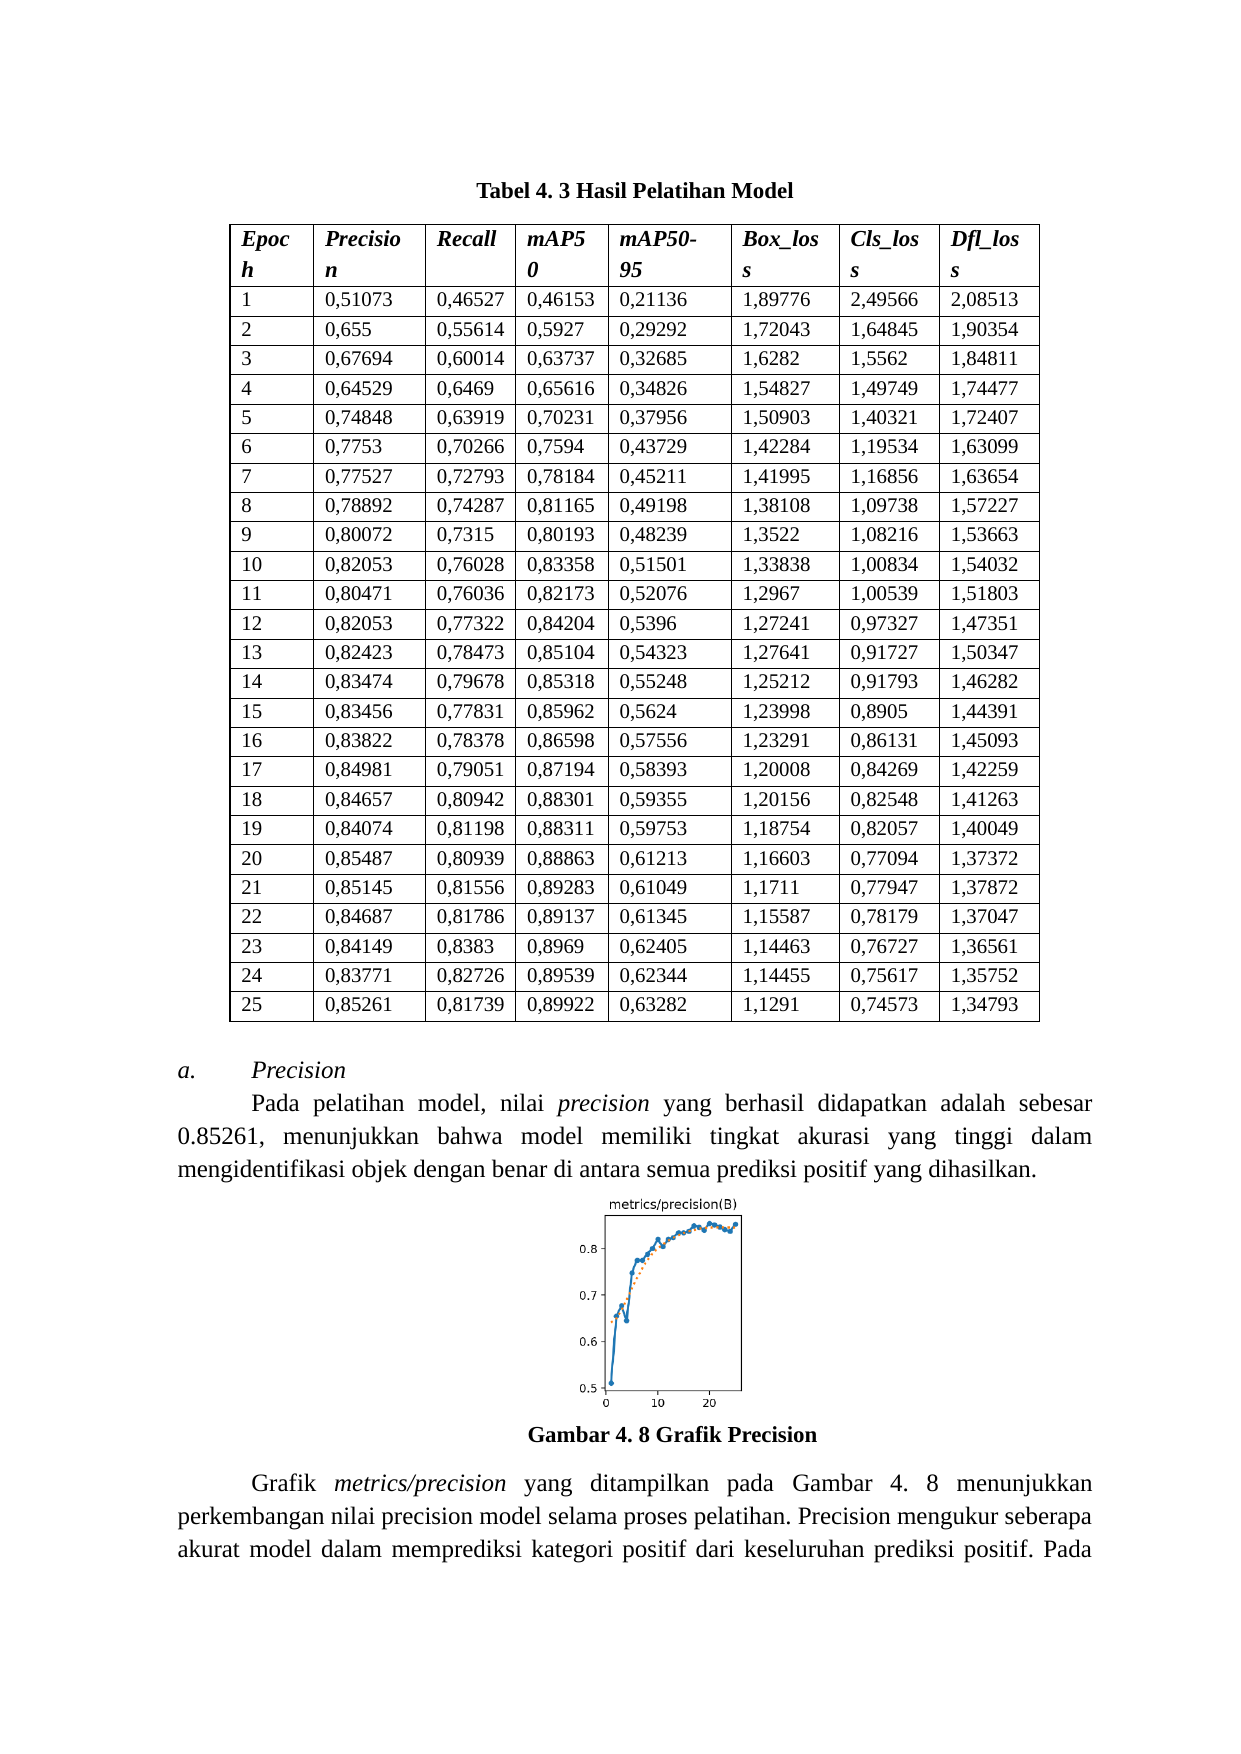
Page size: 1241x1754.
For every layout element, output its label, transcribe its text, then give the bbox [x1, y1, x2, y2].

table_cell 0,86598 [516, 728, 608, 756]
table_cell 14 [231, 669, 313, 697]
table_cell 1,23998 [732, 699, 839, 727]
table_cell 0,81786 [426, 904, 515, 932]
table_cell 0,85261 [314, 992, 425, 1021]
table_cell 0,85104 [516, 640, 608, 668]
table_cell 1,00834 [840, 552, 939, 580]
table_header Box_loss [732, 225, 839, 286]
table_cell 1,51803 [940, 581, 1039, 609]
table_cell 0,82053 [314, 610, 425, 639]
table_cell 1,2967 [732, 581, 839, 609]
table_cell 0,78184 [516, 464, 608, 492]
table_cell 0,48239 [609, 522, 731, 551]
table_cell 0,43729 [609, 434, 731, 462]
table_cell 0,62405 [609, 934, 731, 962]
table_cell 1,41263 [940, 787, 1039, 815]
table_cell 0,76028 [426, 552, 515, 580]
table_cell 0,74573 [840, 992, 939, 1021]
table_cell 17 [231, 757, 313, 786]
table_cell 0,80942 [426, 787, 515, 815]
table_cell 2,49566 [840, 287, 939, 316]
table_cell 1,34793 [940, 992, 1039, 1021]
table_cell 8 [231, 493, 313, 521]
table_cell 1,40049 [940, 816, 1039, 844]
table_cell 1,20008 [732, 757, 839, 786]
table_cell 1,19534 [840, 434, 939, 462]
table_cell 1,53663 [940, 522, 1039, 551]
table_cell 0,79678 [426, 669, 515, 697]
table_cell 0,88863 [516, 845, 608, 874]
table_cell 19 [231, 816, 313, 844]
table_header Epoch [231, 225, 313, 286]
table_cell 0,80072 [314, 522, 425, 551]
table_cell 0,46153 [516, 287, 608, 316]
table_cell 0,70266 [426, 434, 515, 462]
table_cell 0,8905 [840, 699, 939, 727]
table_cell 0,5396 [609, 610, 731, 639]
table_cell 1,50903 [732, 405, 839, 433]
table_cell 0,5624 [609, 699, 731, 727]
table_cell 1,00539 [840, 581, 939, 609]
text Gambar 4. 8 Grafik Precision [177, 1421, 1092, 1447]
table_cell 0,78892 [314, 493, 425, 521]
table_cell 0,84149 [314, 934, 425, 962]
table_cell 2,08513 [940, 287, 1039, 316]
table_cell 0,78378 [426, 728, 515, 756]
table_cell 0,85145 [314, 875, 425, 903]
table_cell 0,64529 [314, 375, 425, 404]
table_cell 0,77947 [840, 875, 939, 903]
table_cell 16 [231, 728, 313, 756]
table_cell 0,46527 [426, 287, 515, 316]
table_cell 1,41995 [732, 464, 839, 492]
table_cell 0,88301 [516, 787, 608, 815]
table_cell 0,21136 [609, 287, 731, 316]
table_cell 12 [231, 610, 313, 639]
table_cell 0,82423 [314, 640, 425, 668]
table_cell 22 [231, 904, 313, 932]
table_cell 1,33838 [732, 552, 839, 580]
table_header Cls_loss [840, 225, 939, 286]
table_cell 1,25212 [732, 669, 839, 697]
table_cell 18 [231, 787, 313, 815]
table_cell 0,7753 [314, 434, 425, 462]
table_cell 0,82548 [840, 787, 939, 815]
table_cell 6 [231, 434, 313, 462]
table_cell 0,51073 [314, 287, 425, 316]
table_cell 0,74287 [426, 493, 515, 521]
text Tabel 4. 3 Hasil Pelatihan Model [177, 177, 1092, 203]
table_cell 1,57227 [940, 493, 1039, 521]
table_cell 1,54032 [940, 552, 1039, 580]
table_cell 0,62344 [609, 963, 731, 991]
table_cell 1,37872 [940, 875, 1039, 903]
table_cell 0,83456 [314, 699, 425, 727]
table_cell 1,64845 [840, 317, 939, 345]
table_cell 7 [231, 464, 313, 492]
table_cell 0,45211 [609, 464, 731, 492]
table_cell 0,70231 [516, 405, 608, 433]
table_cell 1,63099 [940, 434, 1039, 462]
table_cell 1,14463 [732, 934, 839, 962]
table_cell 0,80193 [516, 522, 608, 551]
table_cell 1,46282 [940, 669, 1039, 697]
table_cell 0,51501 [609, 552, 731, 580]
table_cell 1,14455 [732, 963, 839, 991]
table_cell 0,85318 [516, 669, 608, 697]
table_cell 0,75617 [840, 963, 939, 991]
table_cell 1,27641 [732, 640, 839, 668]
table_cell 1,1291 [732, 992, 839, 1021]
table_header Precision [314, 225, 425, 286]
table_cell 0,84657 [314, 787, 425, 815]
table_cell 0,34826 [609, 375, 731, 404]
table_cell 0,77094 [840, 845, 939, 874]
table_cell 3 [231, 346, 313, 374]
table_cell 0,91793 [840, 669, 939, 697]
table_cell 0,8969 [516, 934, 608, 962]
table_cell 0,81556 [426, 875, 515, 903]
list Precision [177, 1055, 1092, 1083]
table_cell 0,65616 [516, 375, 608, 404]
table_cell 0,81739 [426, 992, 515, 1021]
table_cell 1,09738 [840, 493, 939, 521]
table_cell 0,67694 [314, 346, 425, 374]
table_cell 0,7315 [426, 522, 515, 551]
table_cell 1,40321 [840, 405, 939, 433]
table_cell 1,23291 [732, 728, 839, 756]
table_cell 0,83358 [516, 552, 608, 580]
table_cell 0,83771 [314, 963, 425, 991]
table_cell 0,60014 [426, 346, 515, 374]
table_cell 0,8383 [426, 934, 515, 962]
table_cell 0,59355 [609, 787, 731, 815]
table_cell 24 [231, 963, 313, 991]
table_cell 0,655 [314, 317, 425, 345]
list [177, 1468, 1092, 1563]
table_cell 1,6282 [732, 346, 839, 374]
table_cell 0,37956 [609, 405, 731, 433]
table_cell 0,57556 [609, 728, 731, 756]
table_cell 0,87194 [516, 757, 608, 786]
table_cell 20 [231, 845, 313, 874]
table_cell 0,80939 [426, 845, 515, 874]
table_header Dfl_loss [940, 225, 1039, 286]
table_cell 0,61213 [609, 845, 731, 874]
table_cell 0,72793 [426, 464, 515, 492]
table_cell 0,84981 [314, 757, 425, 786]
table_cell 9 [231, 522, 313, 551]
table_header mAP50 [516, 225, 608, 286]
table_cell 1,72043 [732, 317, 839, 345]
table_cell 0,78473 [426, 640, 515, 668]
table_cell 0,7594 [516, 434, 608, 462]
table_cell 0,55614 [426, 317, 515, 345]
table_cell 0,77527 [314, 464, 425, 492]
table_cell 0,52076 [609, 581, 731, 609]
table_cell 1,47351 [940, 610, 1039, 639]
table_cell 1,72407 [940, 405, 1039, 433]
table_cell 0,32685 [609, 346, 731, 374]
table_cell 0,63919 [426, 405, 515, 433]
table_cell 1,44391 [940, 699, 1039, 727]
table_cell 0,55248 [609, 669, 731, 697]
table_header Recall [426, 225, 515, 286]
table_cell 21 [231, 875, 313, 903]
table_cell 0,63737 [516, 346, 608, 374]
table_cell 1,49749 [840, 375, 939, 404]
table_cell 0,91727 [840, 640, 939, 668]
table_cell 1,5562 [840, 346, 939, 374]
table_cell 0,77322 [426, 610, 515, 639]
table_cell 1,37372 [940, 845, 1039, 874]
table_cell 0,76036 [426, 581, 515, 609]
table_cell 0,49198 [609, 493, 731, 521]
list Pada pelatihan model, nilai precision yang berhasil didapatkan adalah sebesar 0.85261, menunjukkan bahwa model memiliki tingkat akurasi yang tinggi dalam mengidentifikasi objek dengan benar di antara semua prediksi positif yang dihasilkan. [177, 1088, 1092, 1182]
table_cell 0,85487 [314, 845, 425, 874]
table_cell 0,29292 [609, 317, 731, 345]
table_cell 0,80471 [314, 581, 425, 609]
table_cell 0,63282 [609, 992, 731, 1021]
table_cell 0,6469 [426, 375, 515, 404]
table_cell 1,63654 [940, 464, 1039, 492]
table_cell 0,82726 [426, 963, 515, 991]
table_cell 1,84811 [940, 346, 1039, 374]
table_cell 23 [231, 934, 313, 962]
table_cell 1,74477 [940, 375, 1039, 404]
table_cell 0,82053 [314, 552, 425, 580]
table_cell 0,79051 [426, 757, 515, 786]
table_cell 1,54827 [732, 375, 839, 404]
table_cell 0,81198 [426, 816, 515, 844]
table_cell 0,84269 [840, 757, 939, 786]
table_cell 0,77831 [426, 699, 515, 727]
table_cell 0,83822 [314, 728, 425, 756]
table_cell 1,08216 [840, 522, 939, 551]
table_cell 0,84204 [516, 610, 608, 639]
table_cell 1,16603 [732, 845, 839, 874]
table_cell 1 [231, 287, 313, 316]
table_cell 0,84074 [314, 816, 425, 844]
table_cell 1,16856 [840, 464, 939, 492]
table_cell 0,89539 [516, 963, 608, 991]
table_cell 25 [231, 992, 313, 1021]
table_cell 13 [231, 640, 313, 668]
table_header mAP50-95 [609, 225, 731, 286]
table_cell 1,42284 [732, 434, 839, 462]
table_cell 1,27241 [732, 610, 839, 639]
table_cell 1,45093 [940, 728, 1039, 756]
table_cell 0,97327 [840, 610, 939, 639]
table_cell 0,54323 [609, 640, 731, 668]
table_cell 4 [231, 375, 313, 404]
table_cell 0,83474 [314, 669, 425, 697]
table_cell 1,36561 [940, 934, 1039, 962]
table_cell 1,1711 [732, 875, 839, 903]
table_cell 1,15587 [732, 904, 839, 932]
table_cell 1,50347 [940, 640, 1039, 668]
table_cell 1,37047 [940, 904, 1039, 932]
table_cell 10 [231, 552, 313, 580]
table_cell 1,20156 [732, 787, 839, 815]
table_cell 15 [231, 699, 313, 727]
table_cell 0,59753 [609, 816, 731, 844]
table_cell 0,89922 [516, 992, 608, 1021]
table_cell 5 [231, 405, 313, 433]
table_cell 1,89776 [732, 287, 839, 316]
table_cell 0,82173 [516, 581, 608, 609]
table_cell 0,61049 [609, 875, 731, 903]
table_cell 1,35752 [940, 963, 1039, 991]
table_cell 0,74848 [314, 405, 425, 433]
table_cell 0,82057 [840, 816, 939, 844]
table_cell 0,5927 [516, 317, 608, 345]
table_cell 0,76727 [840, 934, 939, 962]
table_cell 1,38108 [732, 493, 839, 521]
table_cell 11 [231, 581, 313, 609]
table_cell 0,89283 [516, 875, 608, 903]
picture [573, 1186, 756, 1417]
table_cell 2 [231, 317, 313, 345]
table_cell 0,78179 [840, 904, 939, 932]
table_cell 0,89137 [516, 904, 608, 932]
table_cell 1,3522 [732, 522, 839, 551]
table_cell 1,90354 [940, 317, 1039, 345]
table_cell 0,86131 [840, 728, 939, 756]
table_cell 1,42259 [940, 757, 1039, 786]
table_cell 0,61345 [609, 904, 731, 932]
table_cell 0,88311 [516, 816, 608, 844]
table_cell 0,84687 [314, 904, 425, 932]
table_cell 0,85962 [516, 699, 608, 727]
table_cell 1,18754 [732, 816, 839, 844]
table_cell 0,58393 [609, 757, 731, 786]
table_cell 0,81165 [516, 493, 608, 521]
